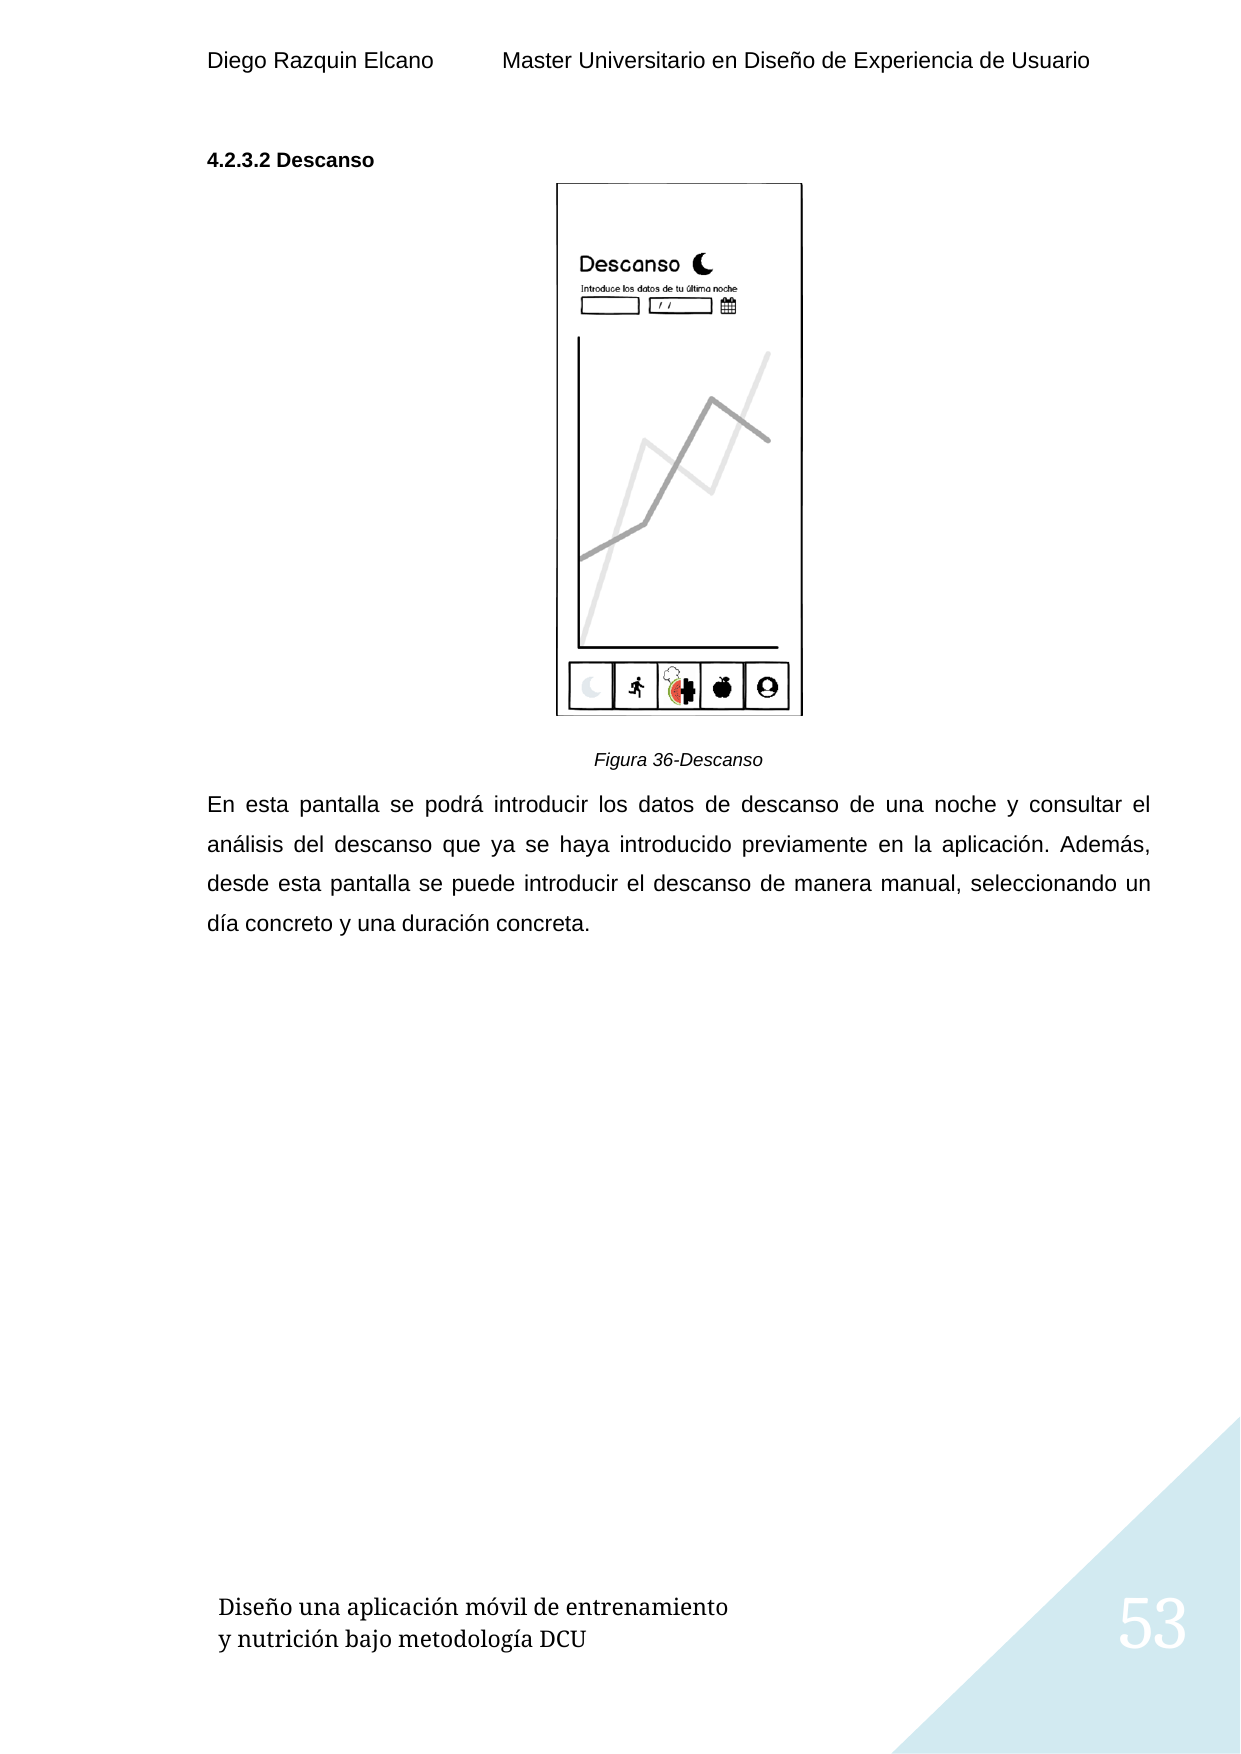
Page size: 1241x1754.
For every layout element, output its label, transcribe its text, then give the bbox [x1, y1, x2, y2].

picture [206, 183, 1152, 716]
text En esta pantalla se podrá introducir los datos de descanso de una noche y consultar el análisis del descanso que ya se haya introducido previamente en la aplicación. Además, desde esta pantalla se puede introducir el descanso de manera manual, seleccionando un día concreto y una duración concreta. [207, 791, 1152, 936]
text 4.2.3.2 Descanso [207, 148, 1152, 172]
text Figura 36-Descanso [207, 749, 1152, 771]
